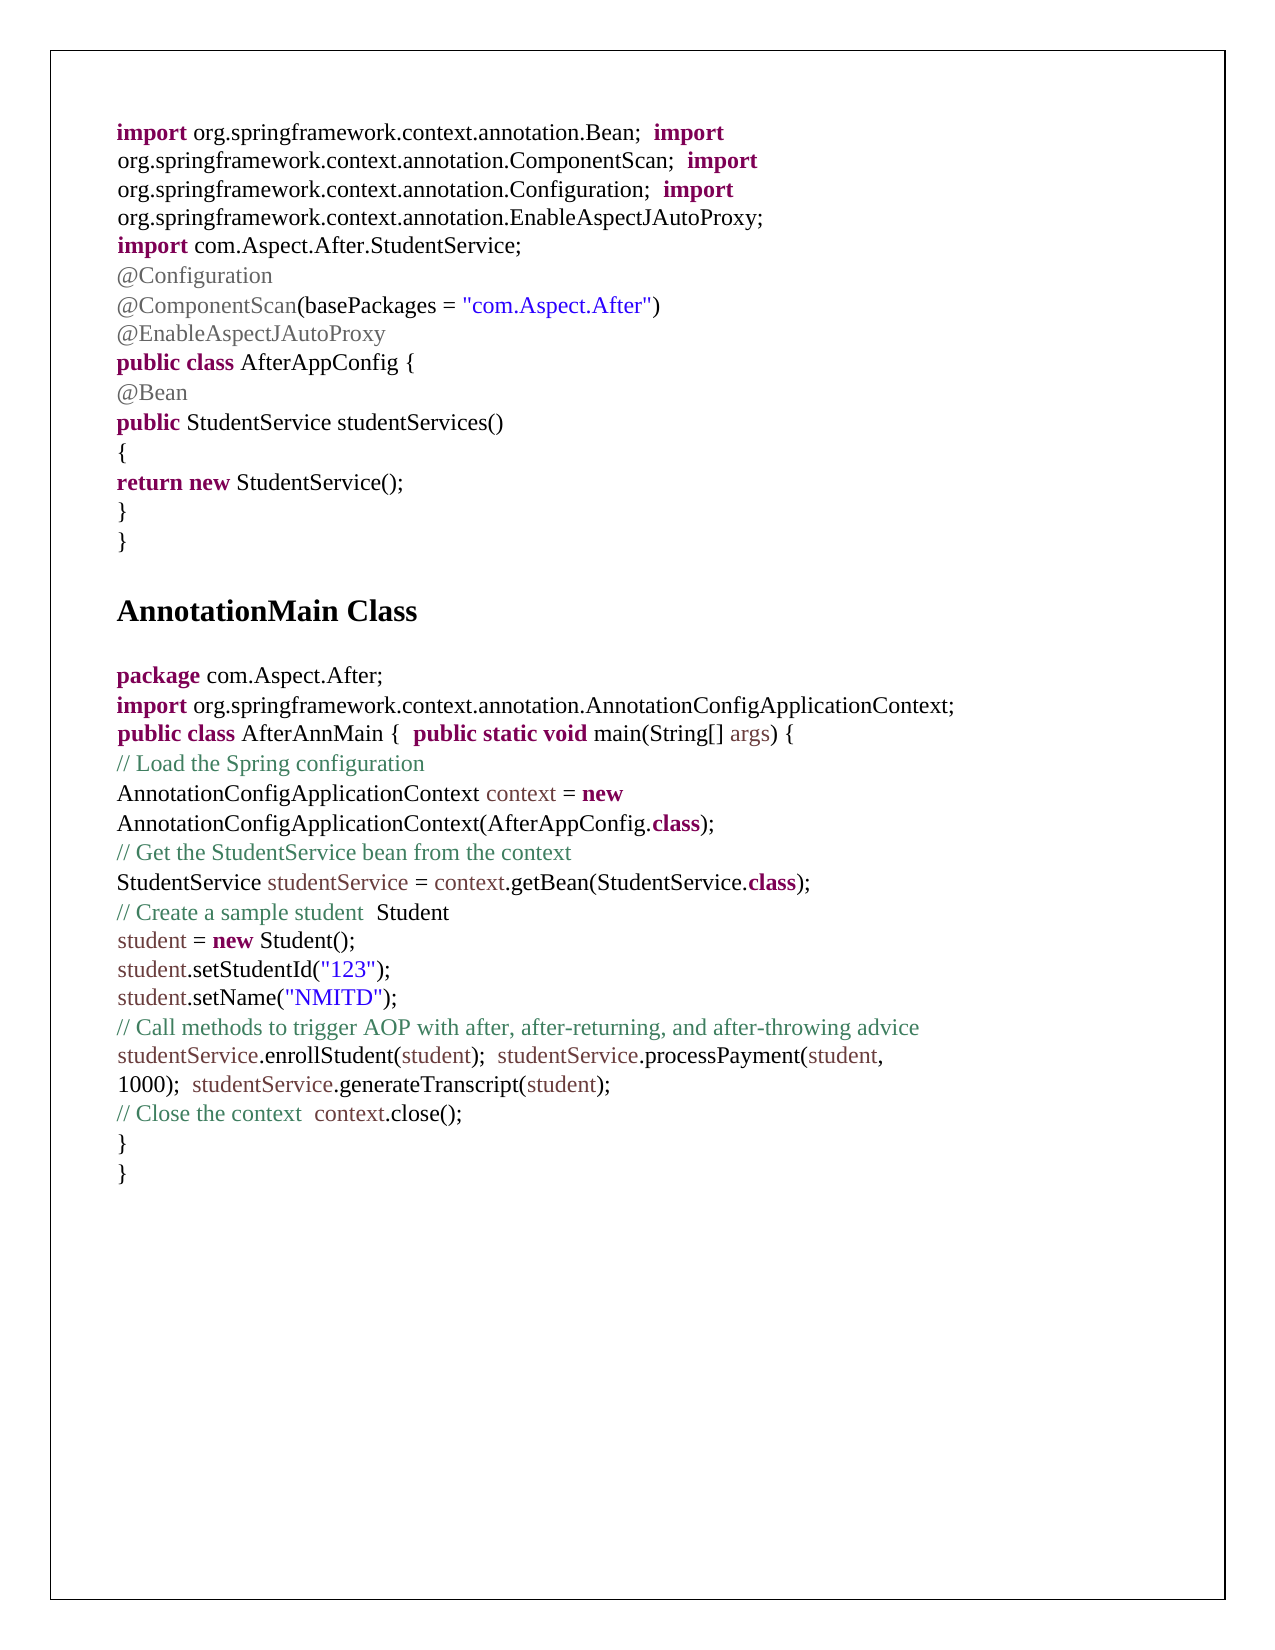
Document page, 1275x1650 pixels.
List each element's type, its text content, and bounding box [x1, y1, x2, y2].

text // Call methods to trigger AOP with after, after-returning, and after-throwing advice studentService.enrollStudent(student); studentService.processPayment(student, 1000); studentService.generateTranscript(student); [116, 1013, 924, 1097]
text } [116, 527, 1157, 555]
text import org.springframework.context.annotation.AnnotationConfigApplicationContext; public class AfterAnnMain { public static void main(String[] args) { [116, 691, 956, 747]
text AnnotationMain Class [116, 592, 1157, 628]
text @Configuration [116, 261, 463, 289]
text // Close the context context.close(); [116, 1099, 464, 1127]
text } [116, 1159, 1157, 1186]
text } [116, 1129, 1157, 1157]
text // Load the Spring configuration [116, 749, 924, 777]
text return new StudentService(); [116, 467, 1157, 495]
text @Bean [116, 378, 463, 406]
text { [116, 438, 1157, 465]
text import org.springframework.context.annotation.Bean; import org.springframework.context.annotation.ComponentScan; import org.springframework.context.annotation.Configuration; import org.springframework.context.annotation.EnableAspectJAutoProxy; import com.Aspect.After.StudentService; [116, 118, 841, 259]
text public StudentService studentServices() [116, 408, 1157, 435]
text public class AfterAppConfig { [116, 348, 1157, 376]
text // Get the StudentService bean from the context [116, 838, 924, 866]
text package com.Aspect.After; [116, 661, 1157, 688]
text AnnotationConfigApplicationContext context = new [116, 779, 1157, 806]
text AnnotationConfigApplicationContext(AfterAppConfig.class); [116, 808, 1157, 836]
text @EnableAspectJAutoProxy [116, 319, 463, 347]
text } [116, 497, 1157, 525]
text // Create a sample student Student student = new Student(); student.setStudentId("123"); student.setName("NMITD"); [116, 898, 451, 1011]
text StudentService studentService = context.getBean(StudentService.class); [116, 868, 1157, 896]
text @ComponentScan(basePackages = "com.Aspect.After") [116, 291, 1157, 318]
